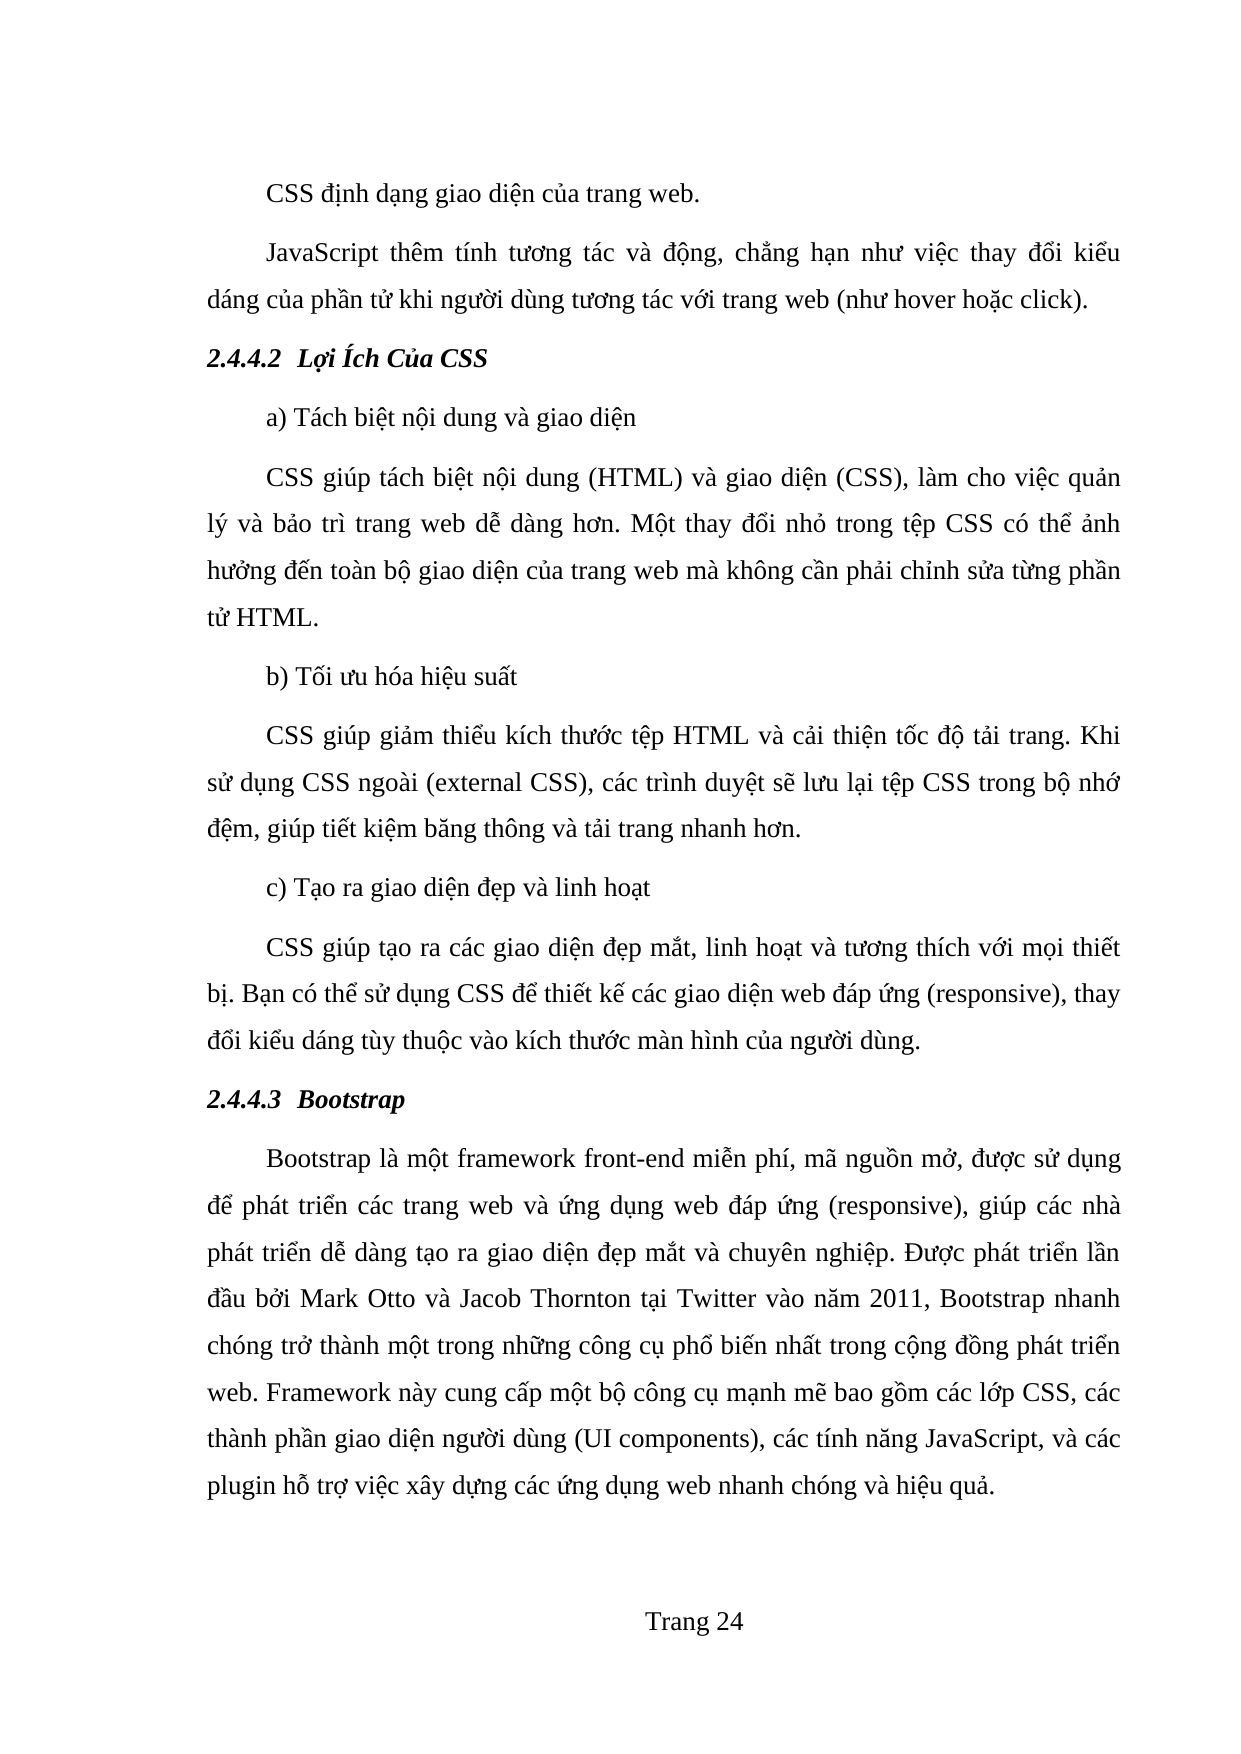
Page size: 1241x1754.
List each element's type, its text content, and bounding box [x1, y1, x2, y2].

text b) Tối ưu hóa hiệu suất [207, 660, 1122, 691]
text CSS giúp giảm thiểu kích thước tệp HTML và cải thiện tốc độ tải trang. Khi sử dụng CSS ngoài (external CSS), các trình duyệt sẽ lưu lại tệp CSS trong bộ nhớ đệm, giúp tiết kiệm băng thông và tải trang nhanh hơn. [207, 719, 1122, 843]
subtitle Lợi Ích Của CSS [207, 342, 1122, 373]
text Bootstrap là một framework front-end miễn phí, mã nguồn mở, được sử dụng để phát triển các trang web và ứng dụng web đáp ứng (responsive), giúp các nhà phát triển dễ dàng tạo ra giao diện đẹp mắt và chuyên nghiệp. Được phát triển lần đầu bởi Mark Otto và Jacob Thornton tại Twitter vào năm 2011, Bootstrap nhanh chóng trở thành một trong những công cụ phổ biến nhất trong cộng đồng phát triển web. Framework này cung cấp một bộ công cụ mạnh mẽ bao gồm các lớp CSS, các thành phần giao diện người dùng (UI components), các tính năng JavaScript, và các plugin hỗ trợ việc xây dựng các ứng dụng web nhanh chóng và hiệu quả. [207, 1142, 1122, 1500]
text CSS định dạng giao diện của trang web. [207, 177, 1122, 208]
subtitle Bootstrap [207, 1083, 1122, 1114]
text JavaScript thêm tính tương tác và động, chẳng hạn như việc thay đổi kiểu dáng của phần tử khi người dùng tương tác với trang web (như hover hoặc click). [207, 236, 1122, 314]
text c) Tạo ra giao diện đẹp và linh hoạt [207, 871, 1122, 903]
text CSS giúp tạo ra các giao diện đẹp mắt, linh hoạt và tương thích với mọi thiết bị. Bạn có thể sử dụng CSS để thiết kế các giao diện web đáp ứng (responsive), thay đổi kiểu dáng tùy thuộc vào kích thước màn hình của người dùng. [207, 931, 1122, 1055]
text CSS giúp tách biệt nội dung (HTML) và giao diện (CSS), làm cho việc quản lý và bảo trì trang web dễ dàng hơn. Một thay đổi nhỏ trong tệp CSS có thể ảnh hưởng đến toàn bộ giao diện của trang web mà không cần phải chỉnh sửa từng phần tử HTML. [207, 461, 1122, 632]
text a) Tách biệt nội dung và giao diện [207, 401, 1122, 433]
